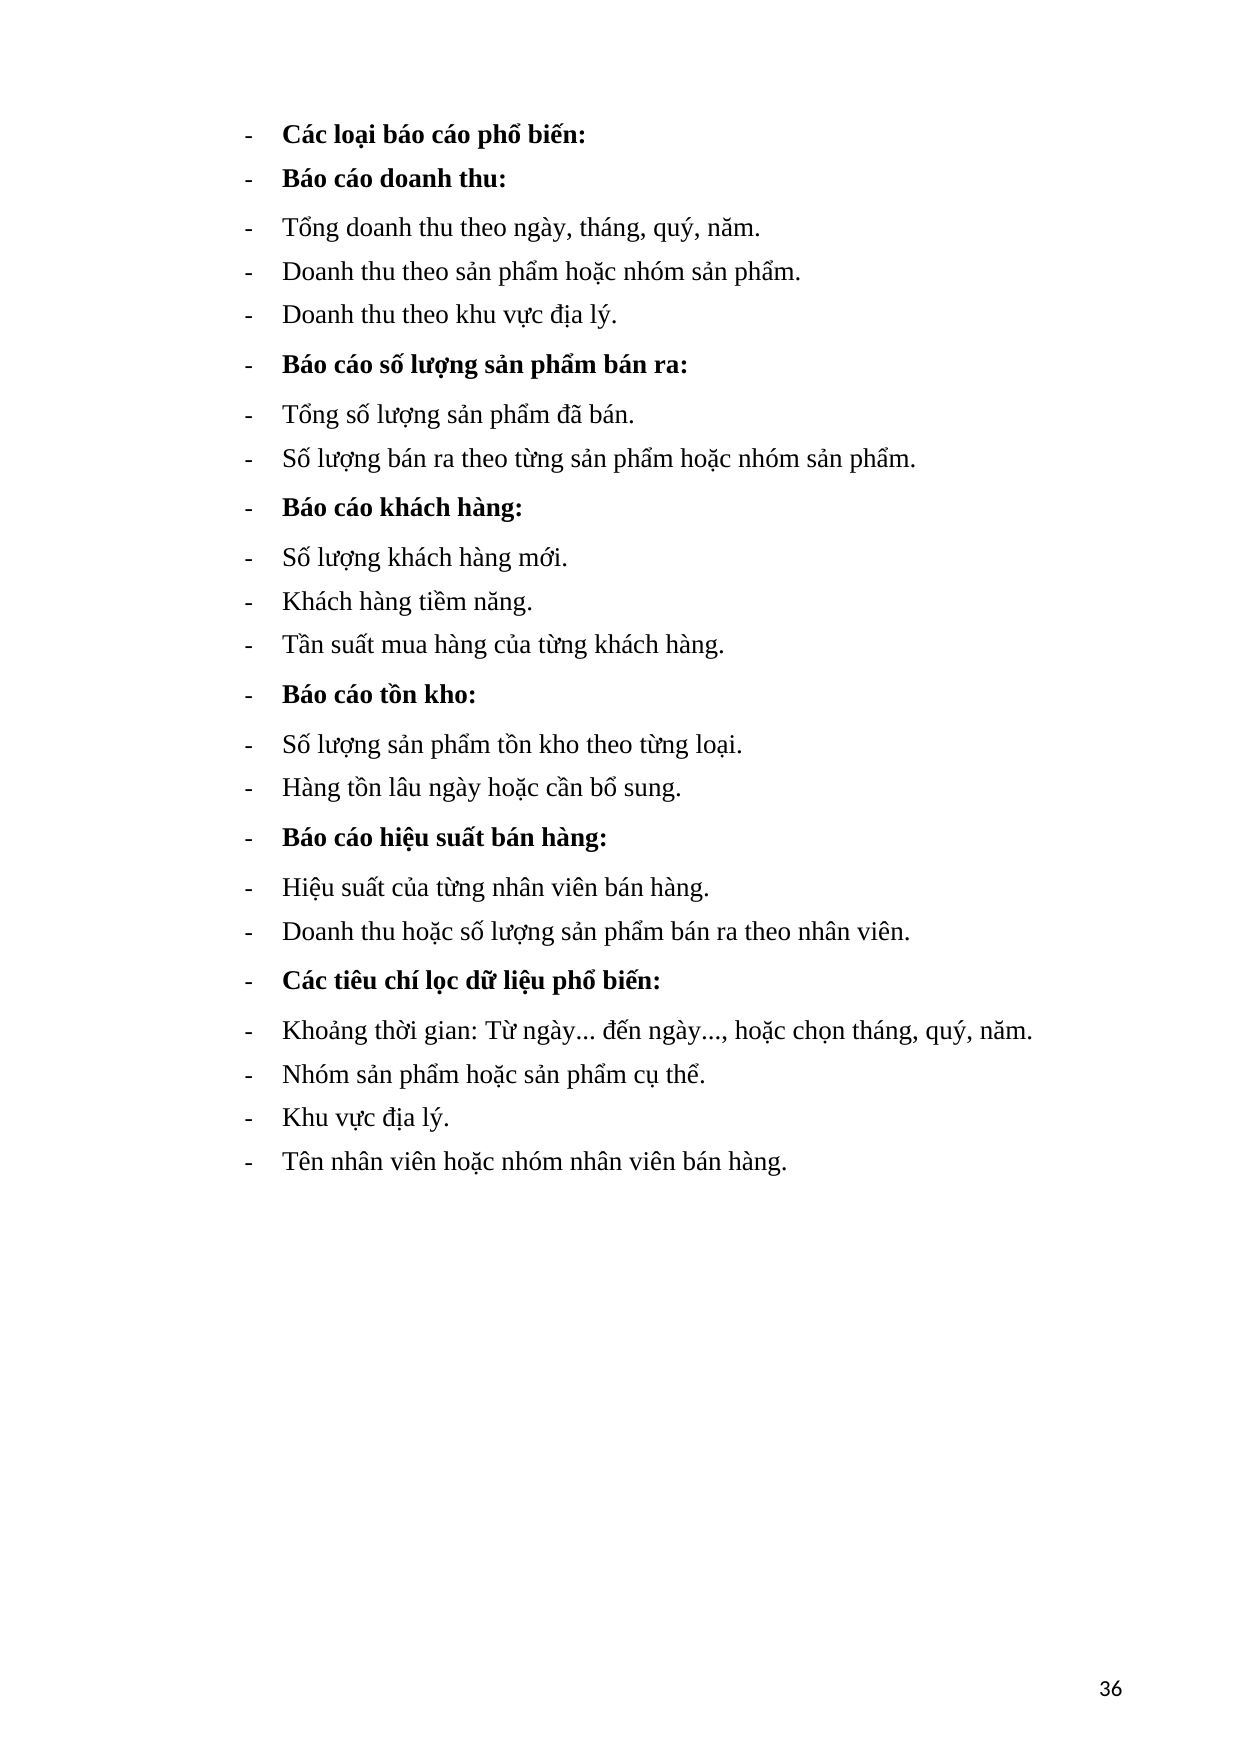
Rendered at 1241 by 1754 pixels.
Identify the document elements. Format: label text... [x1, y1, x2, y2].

list Doanh thu hoặc số lượng sản phẩm bán ra theo nhân viên. [244, 914, 1122, 946]
list Số lượng bán ra theo từng sản phẩm hoặc nhóm sản phẩm. [244, 442, 1122, 473]
list Hàng tồn lâu ngày hoặc cần bổ sung. [244, 771, 1122, 803]
list Nhóm sản phẩm hoặc sản phẩm cụ thể. [244, 1058, 1122, 1089]
list Báo cáo khách hàng: [244, 491, 1122, 523]
list Khu vực địa lý. [244, 1101, 1122, 1132]
list Hiệu suất của từng nhân viên bán hàng. [244, 871, 1122, 902]
list Báo cáo số lượng sản phẩm bán ra: [244, 348, 1122, 379]
list Doanh thu theo sản phẩm hoặc nhóm sản phẩm. [244, 255, 1122, 286]
list Báo cáo hiệu suất bán hàng: [244, 821, 1122, 852]
list Tổng số lượng sản phẩm đã bán. [244, 398, 1122, 429]
list Tần suất mua hàng của từng khách hàng. [244, 628, 1122, 659]
list Các tiêu chí lọc dữ liệu phổ biến: [244, 964, 1122, 996]
list Các loại báo cáo phổ biến: [244, 118, 1122, 149]
list Tên nhân viên hoặc nhóm nhân viên bán hàng. [244, 1145, 1122, 1176]
list Tổng doanh thu theo ngày, tháng, quý, năm. [244, 211, 1122, 243]
list Khoảng thời gian: Từ ngày... đến ngày..., hoặc chọn tháng, quý, năm. [244, 1014, 1122, 1045]
list Khách hàng tiềm năng. [244, 585, 1122, 616]
list Doanh thu theo khu vực địa lý. [244, 298, 1122, 330]
list Số lượng sản phẩm tồn kho theo từng loại. [244, 728, 1122, 759]
list Số lượng khách hàng mới. [244, 541, 1122, 572]
list Báo cáo doanh thu: [244, 162, 1122, 193]
list Báo cáo tồn kho: [244, 678, 1122, 709]
